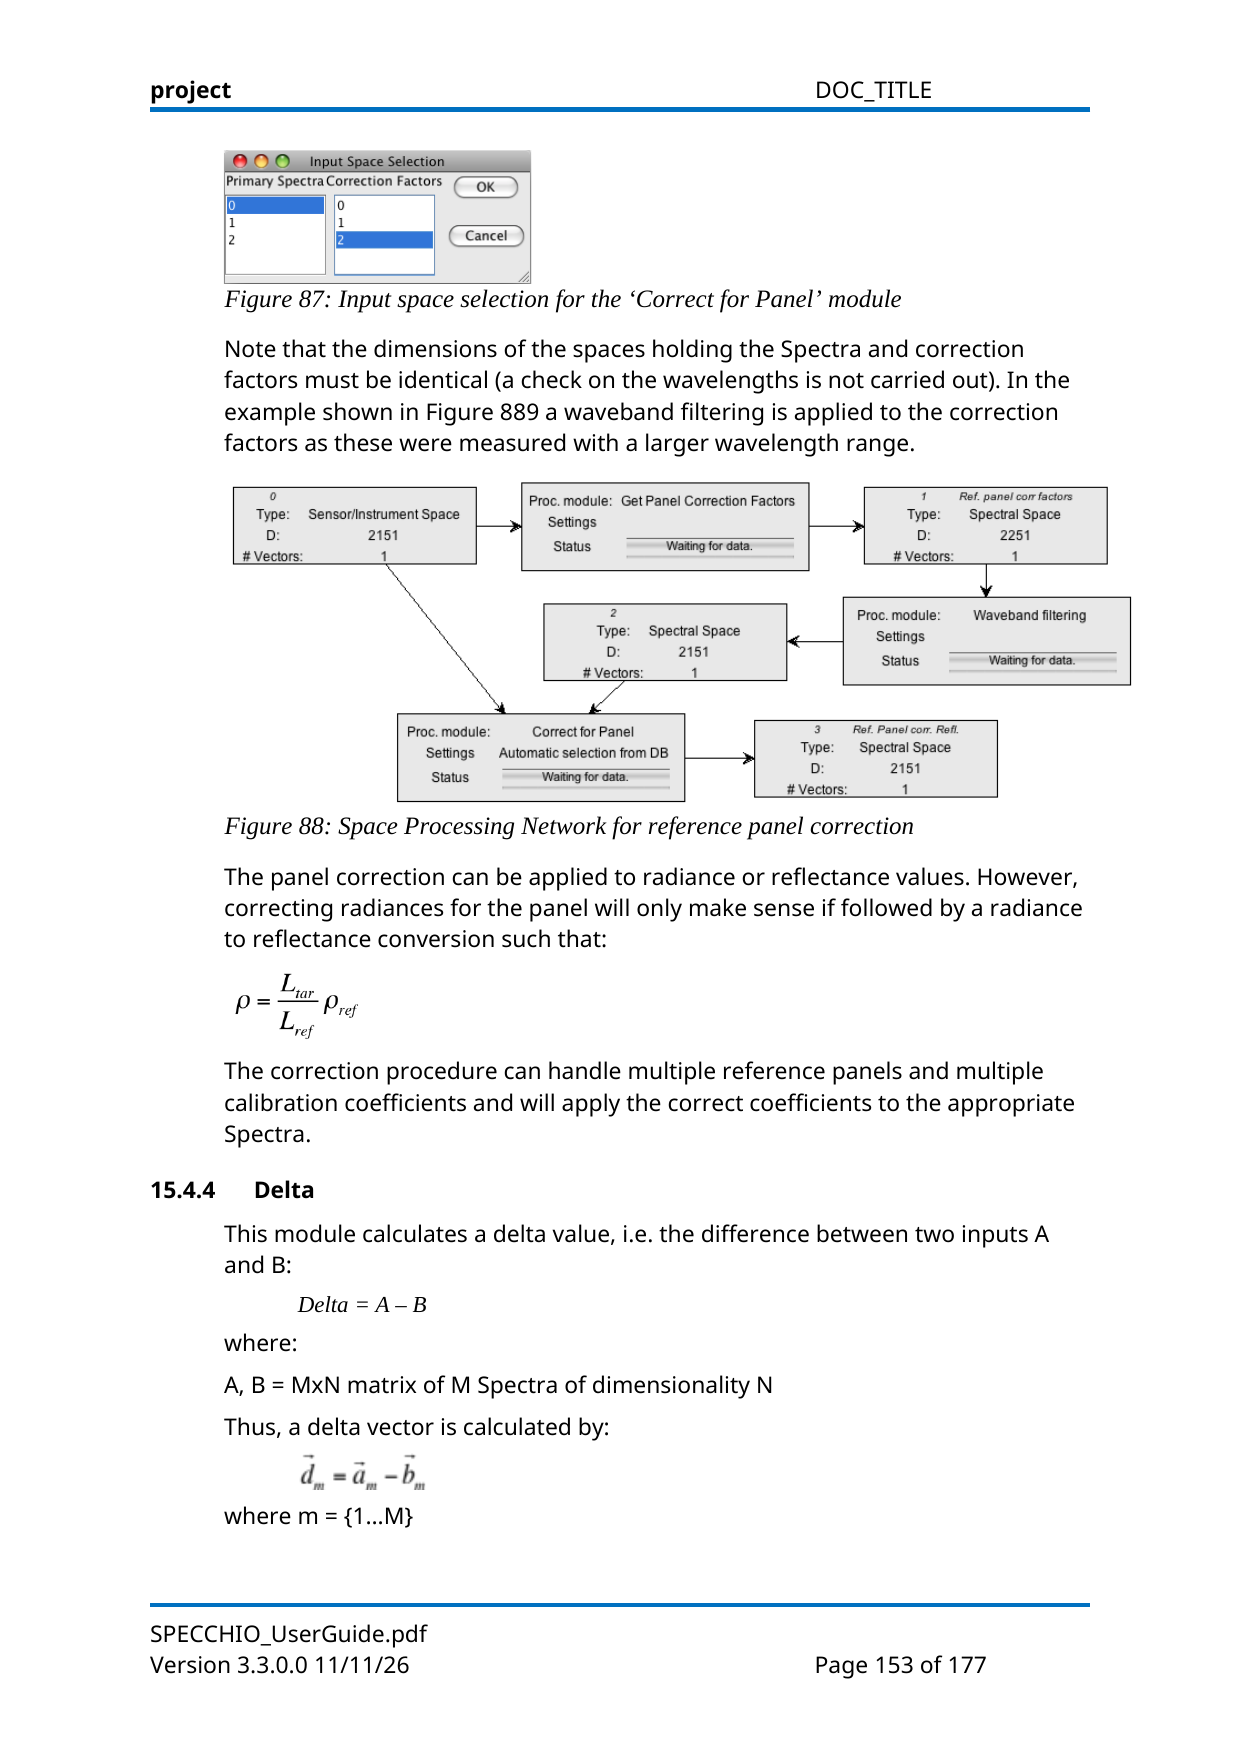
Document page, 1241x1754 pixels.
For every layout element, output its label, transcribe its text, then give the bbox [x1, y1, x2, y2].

text The panel correction can be applied to radiance or reflectance values. However, correcting radiances for the panel will only make sense if followed by a radiance to reflectance conversion such that: [224, 861, 1090, 954]
text A, B = MxN matrix of M Spectra of dimensionality N [224, 1369, 1090, 1400]
picture [223, 150, 532, 284]
text where m = {1…M} [224, 1500, 1090, 1531]
text Delta = A – B [298, 1291, 1090, 1317]
text Figure : Space Processing Network for reference panel correction [224, 811, 1090, 840]
text This module calculates a delta value, i.e. the difference between two inputs A and B: [224, 1218, 1090, 1280]
picture [223, 479, 1140, 811]
text where: [224, 1327, 1090, 1359]
picture [223, 964, 371, 1045]
text Figure : Input space selection for the ‘Correct for Panel’ module [224, 284, 1090, 312]
subtitle Delta [150, 1174, 1090, 1205]
text The correction procedure can handle multiple reference panels and multiple calibration coefficients and will apply the correct coefficients to the appropriate Spectra. [224, 1055, 1090, 1149]
text Thus, a delta vector is calculated by: [224, 1411, 1090, 1442]
